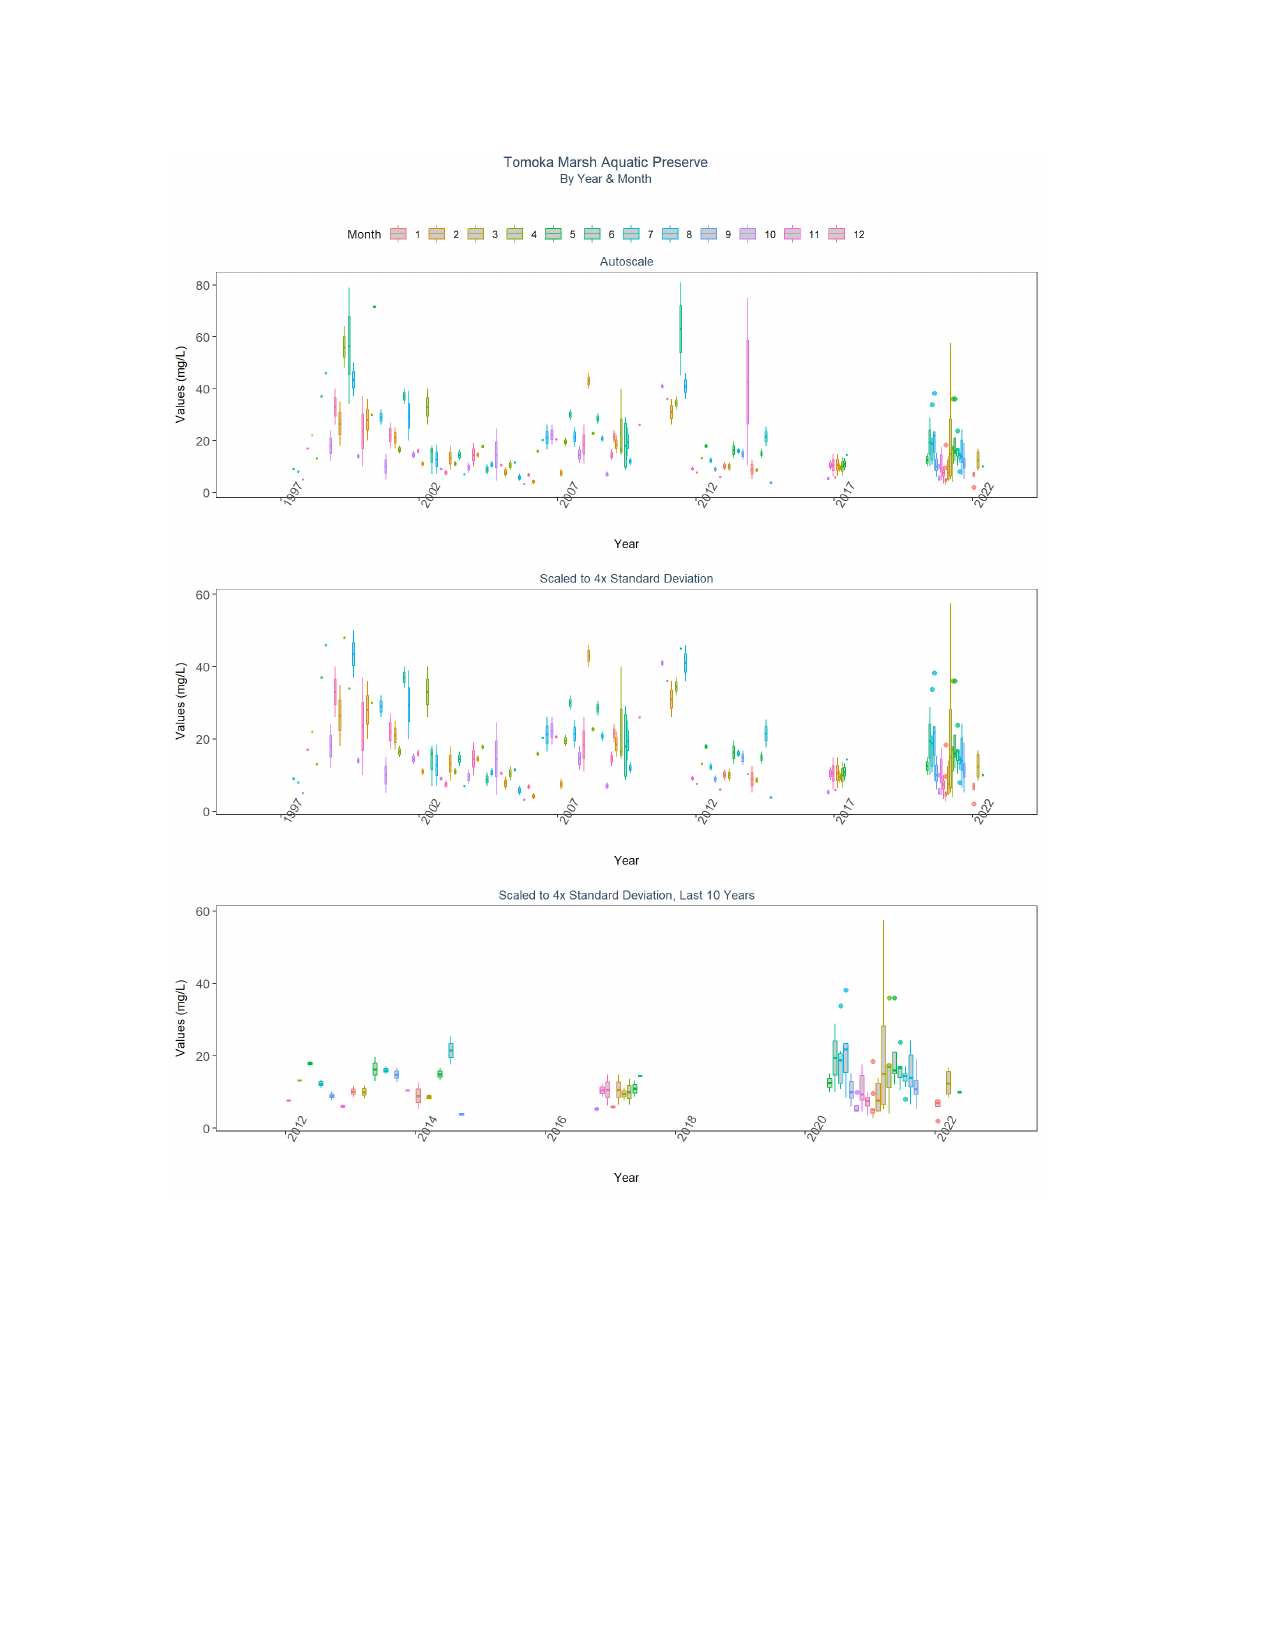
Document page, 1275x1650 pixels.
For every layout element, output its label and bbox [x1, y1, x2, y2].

picture [168, 150, 1044, 1200]
